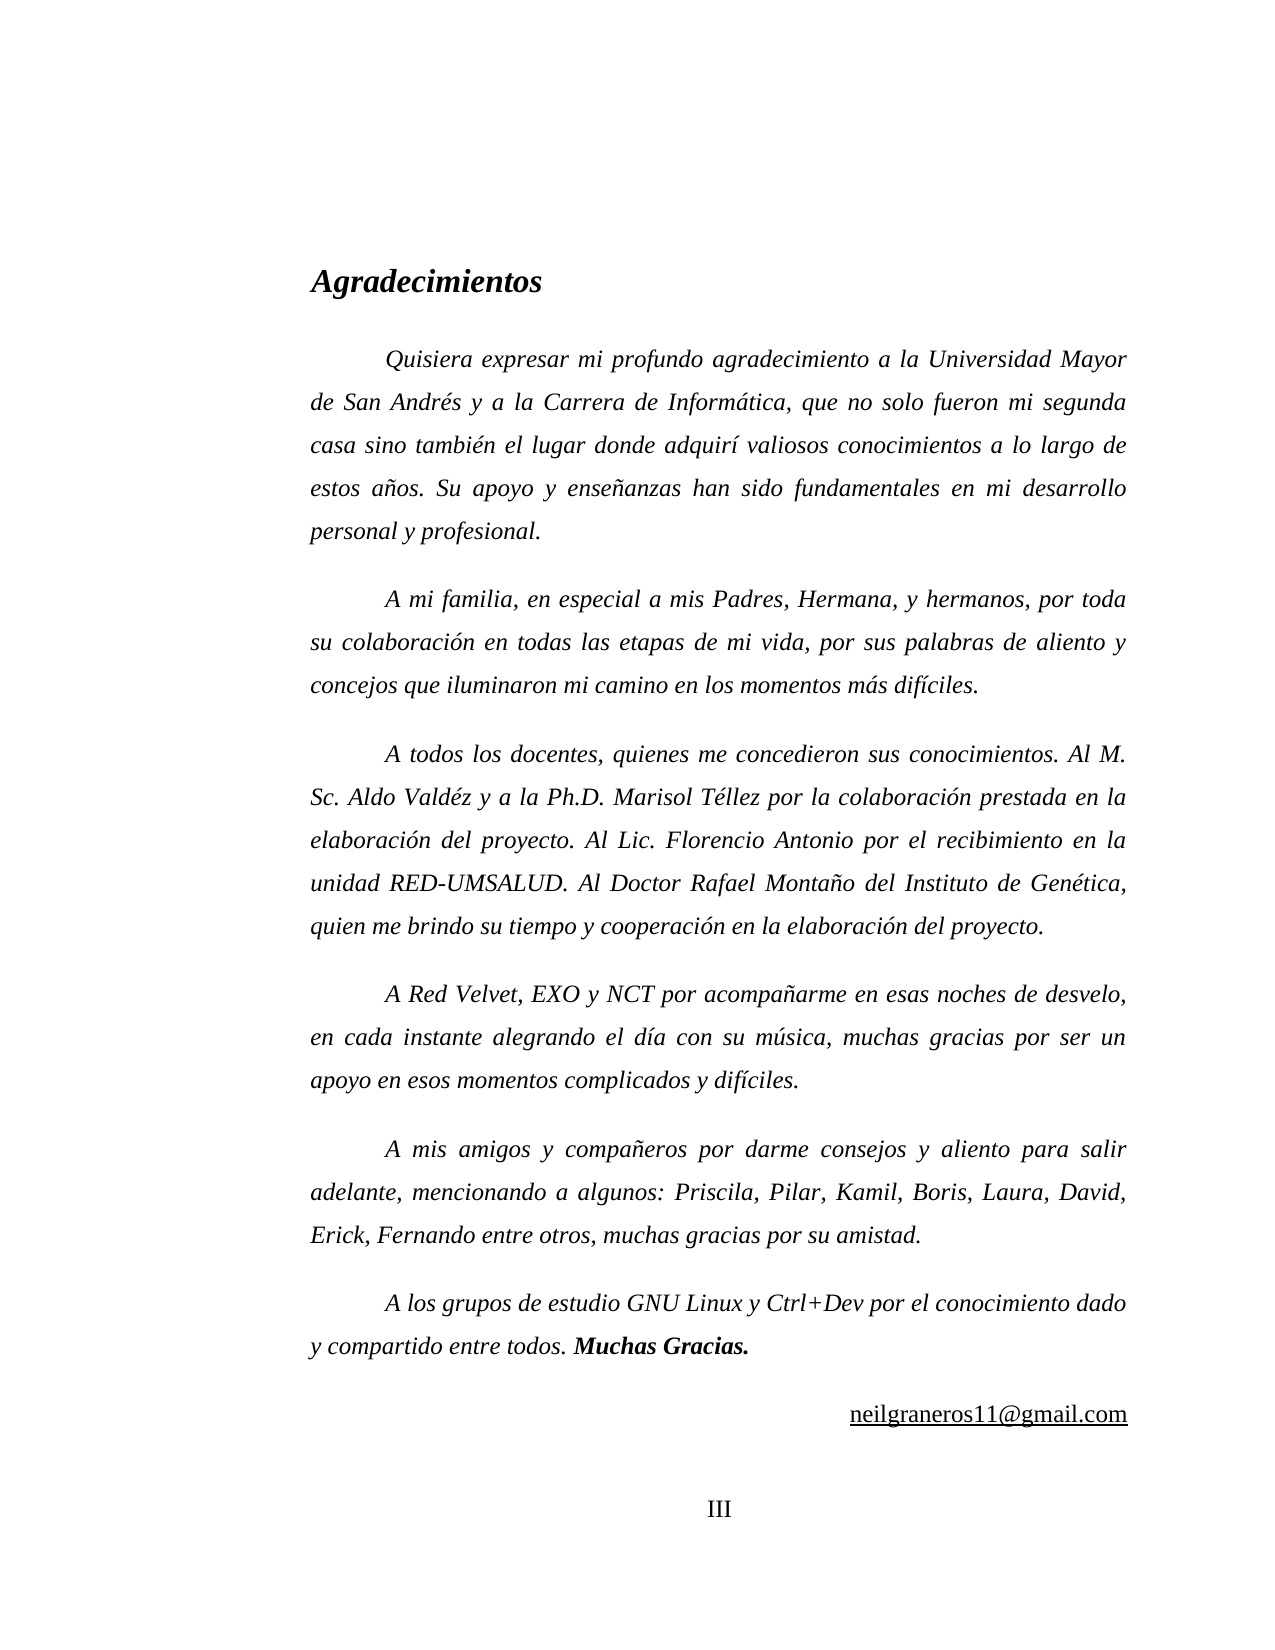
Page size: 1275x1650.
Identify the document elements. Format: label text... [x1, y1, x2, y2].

text A todos los docentes, quienes me concedieron sus conocimientos. Al M. Sc. Aldo Valdéz y a la Ph.D. Marisol Téllez por la colaboración prestada en la elaboración del proyecto. Al Lic. Florencio Antonio por el recibimiento en la unidad RED-UMSALUD. Al Doctor Rafael Montaño del Instituto de Genética, quien me brindo su tiempo y cooperación en la elaboración del proyecto. [310, 739, 1127, 940]
text A Red Velvet, EXO y NCT por acompañarme en esas noches de desvelo, en cada instante alegrando el día con su música, muchas gracias por ser un apoyo en esos momentos complicados y difíciles. [310, 979, 1127, 1094]
text Quisiera expresar mi profundo agradecimiento a la Universidad Mayor de San Andrés y a la Carrera de Informática, que no solo fueron mi segunda casa sino también el lugar donde adquirí valiosos conocimientos a lo largo de estos años. Su apoyo y enseñanzas han sido fundamentales en mi desarrollo personal y profesional. [310, 344, 1127, 545]
text A mi familia, en especial a mis Padres, Hermana, y hermanos, por toda su colaboración en todas las etapas de mi vida, por sus palabras de aliento y concejos que iluminaron mi camino en los momentos más difíciles. [310, 584, 1127, 699]
text A los grupos de estudio GNU Linux y Ctrl+Dev por el conocimiento dado y compartido entre todos. Muchas Gracias. [310, 1288, 1127, 1360]
text neilgraneros11@gmail.com [310, 1399, 1127, 1428]
text Agradecimientos [236, 261, 1127, 299]
text A mis amigos y compañeros por darme consejos y aliento para salir adelante, mencionando a algunos: Priscila, Pilar, Kamil, Boris, Laura, David, Erick, Fernando entre otros, muchas gracias por su amistad. [310, 1134, 1127, 1249]
